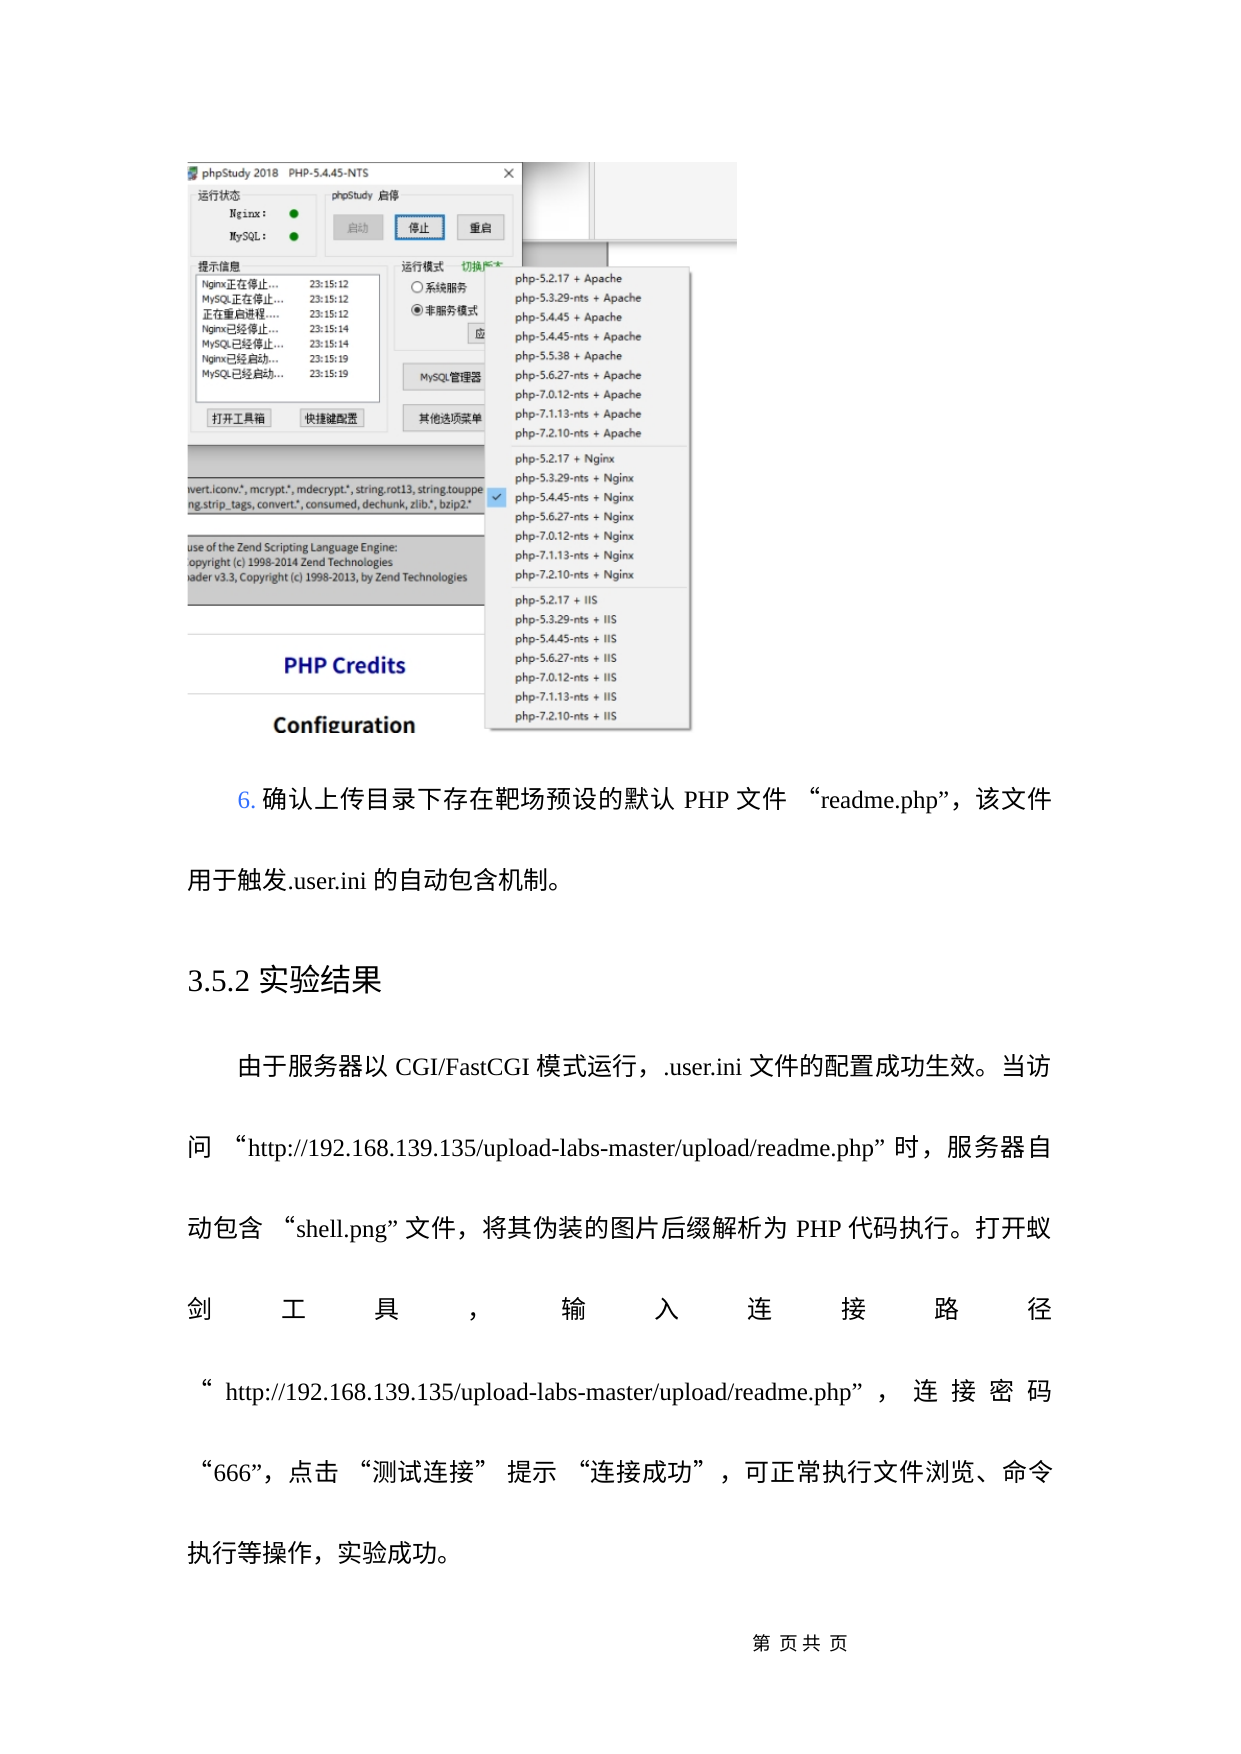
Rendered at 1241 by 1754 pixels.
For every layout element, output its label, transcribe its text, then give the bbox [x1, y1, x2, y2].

subtitle 实验结果 [187, 945, 1053, 1010]
text 由于服务器以 CGI/FastCGI 模式运行，.user.ini 文件的配置成功生效。当访问 “http://192.168.139.135/upload-labs-master/upload/readme.php” 时，服务器自动包含 “shell.png” 文件，将其伪装的图片后缀解析为 PHP 代码执行。打开蚁剑工具，输入连接路径 “http://192.168.139.135/upload-labs-master/upload/readme.php”，连接密码 “666”，点击 “测试连接” 提示 “连接成功”，可正常执行文件浏览、命令执行等操作，实验成功。 [187, 1032, 1053, 1584]
picture [187, 162, 738, 733]
list 确认上传目录下存在靶场预设的默认 PHP 文件 “readme.php”，该文件用于触发.user.ini 的自动包含机制。 [187, 765, 1053, 911]
